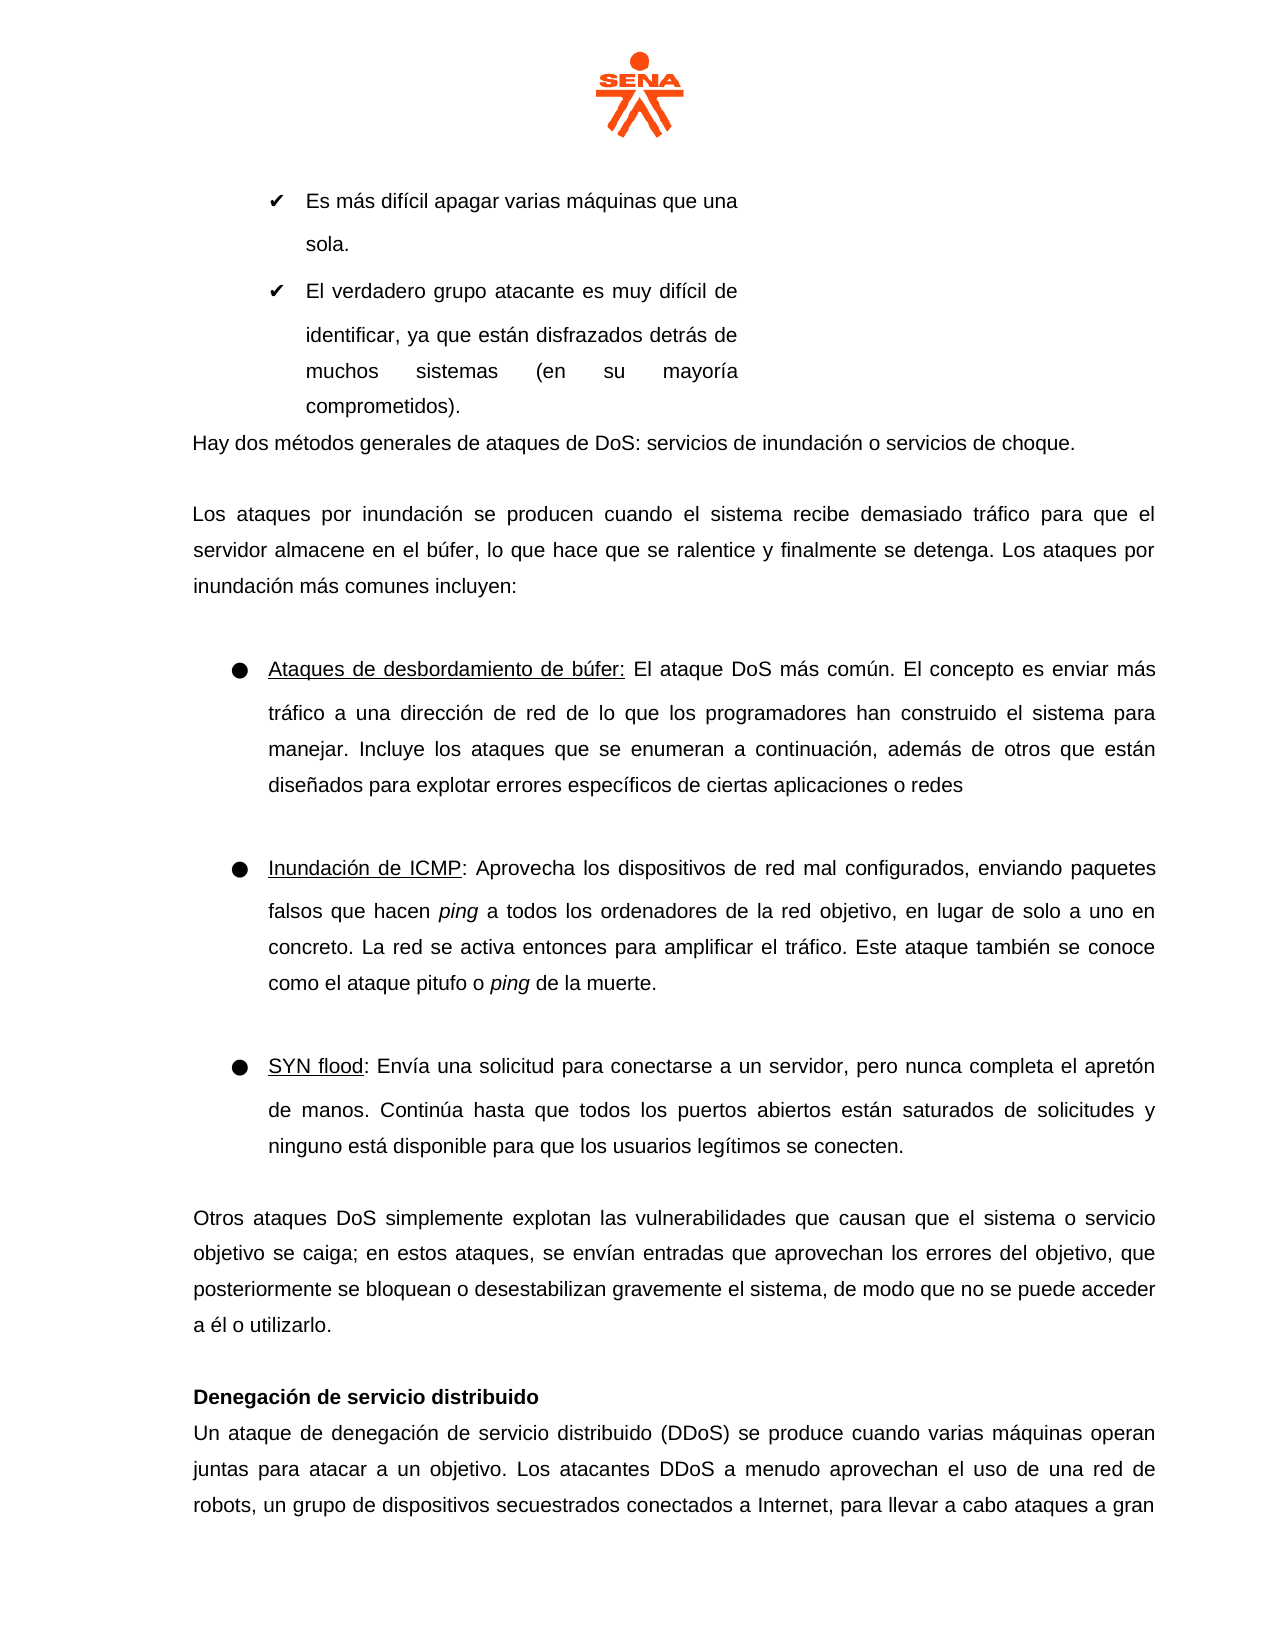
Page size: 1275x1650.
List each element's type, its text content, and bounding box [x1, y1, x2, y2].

list Es más difícil apagar varias máquinas que una sola. [268, 177, 738, 256]
picture [585, 48, 690, 142]
text Denegación de servicio distribuido [193, 1385, 1157, 1409]
text Los ataques por inundación se producen cuando el sistema recibe demasiado tráfico para que el servidor almacene en el búfer, lo que hace que se ralentice y finalmente se detenga. Los ataques por inundación más comunes incluyen: [192, 502, 1157, 598]
list El verdadero grupo atacante es muy difícil de identificar, ya que están disfrazados detrás de muchos sistemas (en su mayoría comprometidos). [268, 268, 738, 418]
list Ataques de desbordamiento de búfer: El ataque DoS más común. El concepto es enviar más tráfico a una dirección de red de lo que los programadores han construido el sistema para manejar. Incluye los ataques que se enumeran a continuación, además de otros que están diseñados para explotar errores específicos de ciertas aplicaciones o redes [231, 646, 1157, 796]
text Hay dos métodos generales de ataques de DoS: servicios de inundación o servicios de choque. [192, 430, 1157, 454]
list SYN flood: Envía una solicitud para conectarse a un servidor, pero nunca completa el apretón de manos. Continúa hasta que todos los puertos abiertos están saturados de solicitudes y ninguno está disponible para que los usuarios legítimos se conecten. [231, 1043, 1157, 1157]
text Otros ataques DoS simplemente explotan las vulnerabilidades que causan que el sistema o servicio objetivo se caiga; en estos ataques, se envían entradas que aprovechan los errores del objetivo, que posteriormente se bloquean o desestabilizan gravemente el sistema, de modo que no se puede acceder a él o utilizarlo. [193, 1205, 1157, 1337]
list Inundación de ICMP: Aprovecha los dispositivos de red mal configurados, enviando paquetes falsos que hacen ping a todos los ordenadores de la red objetivo, en lugar de solo a uno en concreto. La red se activa entonces para amplificar el tráfico. Este ataque también se conoce como el ataque pitufo o ping de la muerte. [231, 844, 1157, 995]
